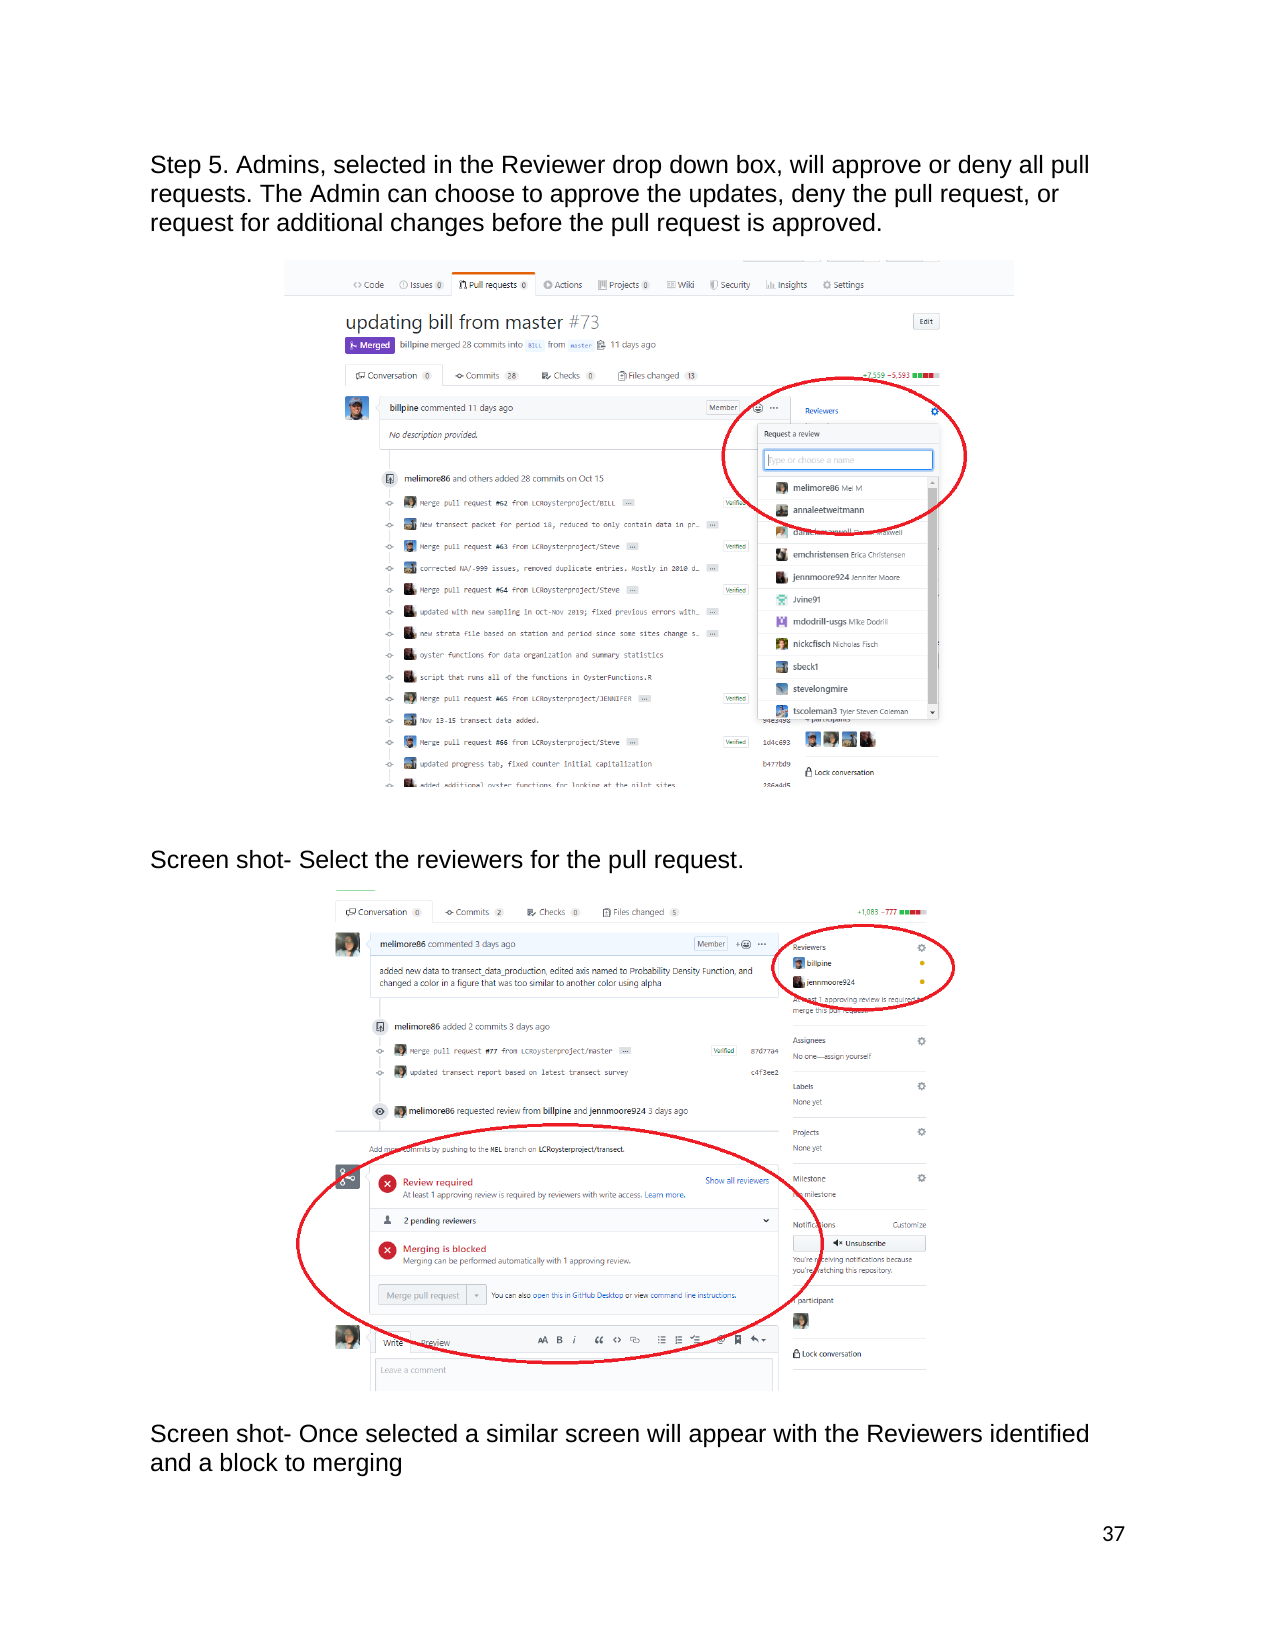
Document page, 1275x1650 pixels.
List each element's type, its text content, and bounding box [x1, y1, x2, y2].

text Step 5. Admins, selected in the Reviewer drop down box, will approve or deny all pull requests. The Admin can choose to approve the updates, deny the pull request, or request for additional changes before the pull request is approved. [150, 150, 1125, 236]
text Screen shot- Select the reviewers for the pull request. [150, 844, 1125, 873]
picture [284, 260, 1014, 787]
text Screen shot- Once selected a similar screen will appear with the Reviewers identified and a block to merging [150, 1419, 1125, 1477]
picture [251, 890, 1014, 1391]
